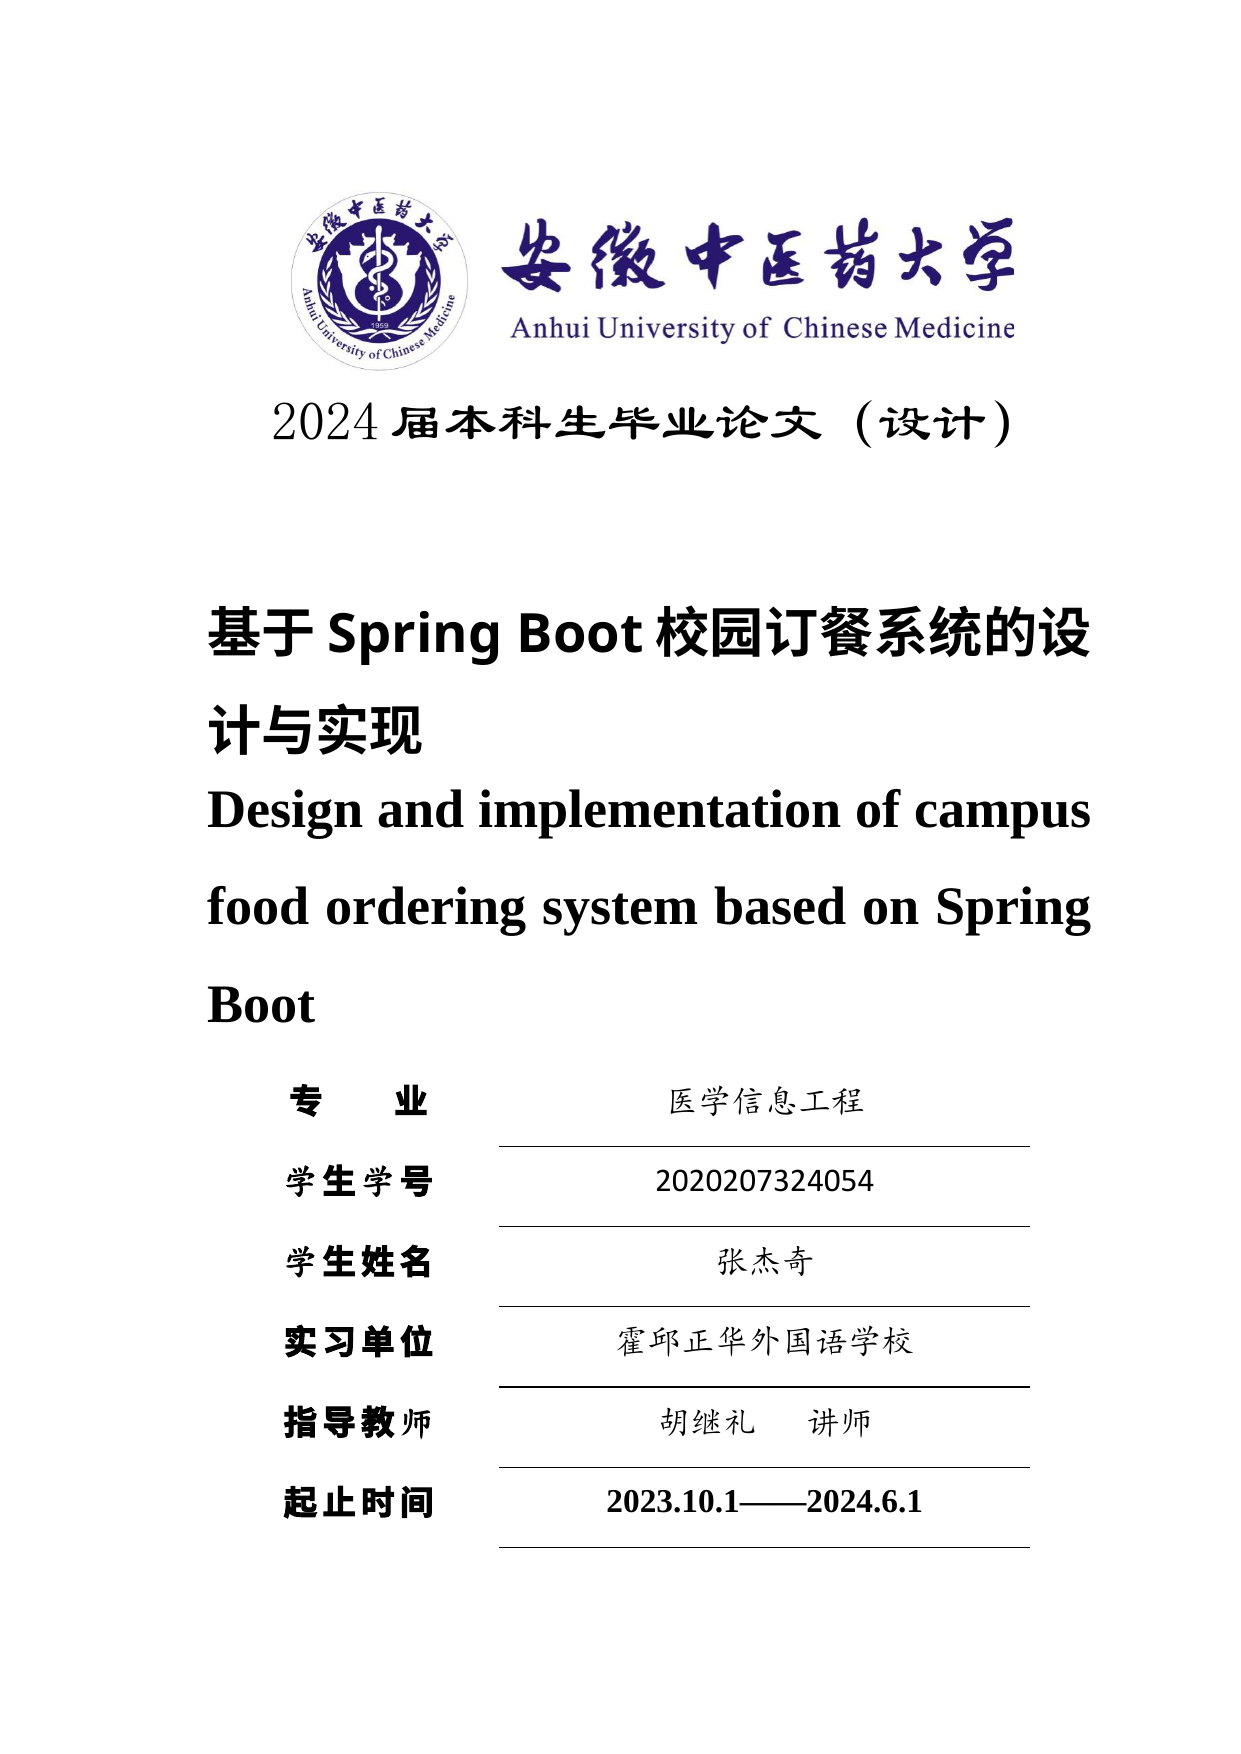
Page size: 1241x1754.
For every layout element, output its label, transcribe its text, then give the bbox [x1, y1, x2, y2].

text 2024届本科生毕业论文（设计） [207, 385, 1092, 450]
table_cell 实习单位 [218, 1306, 499, 1386]
table_cell 胡继礼 讲师 [499, 1388, 1030, 1467]
picture [285, 190, 1015, 374]
text Design and implementation of campus food ordering system based on Spring Boot [207, 775, 1092, 1035]
text 基于Spring Boot校园订餐系统的设计与实现 [207, 580, 1092, 775]
table_cell 指导教师 [218, 1386, 499, 1467]
table_cell 起止时间 [218, 1467, 499, 1547]
table_cell 学生姓名 [218, 1226, 499, 1306]
table_cell 2020207324054 [499, 1147, 1030, 1226]
table_header 专 业 [218, 1066, 499, 1146]
table_cell 学生学号 [218, 1146, 499, 1226]
table_cell 张杰奇 [499, 1227, 1030, 1306]
table_cell 2023.10.1——2024.6.1 [499, 1468, 1030, 1547]
table_header 医学信息工程 [499, 1066, 1030, 1146]
table_cell 霍邱正华外国语学校 [499, 1307, 1030, 1386]
